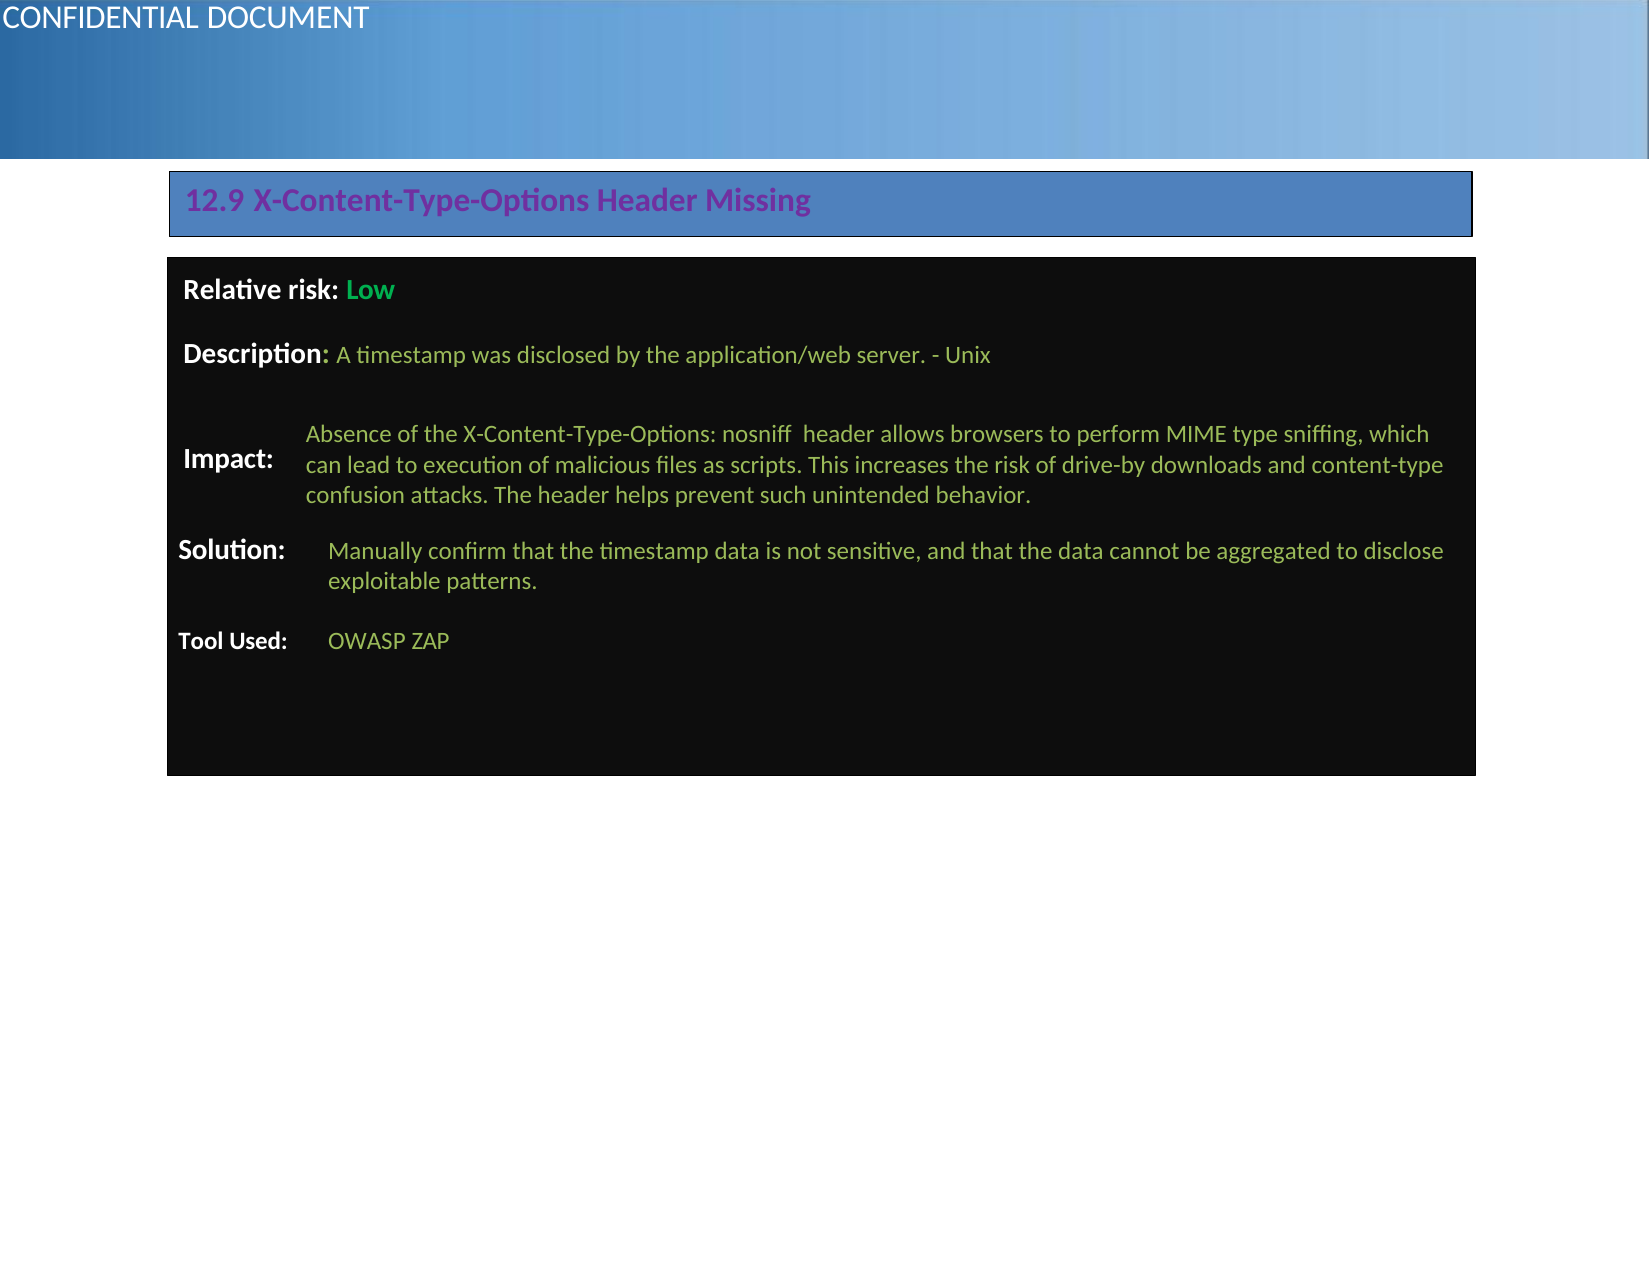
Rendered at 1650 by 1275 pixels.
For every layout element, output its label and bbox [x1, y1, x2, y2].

picture [0, 0, 1649, 159]
